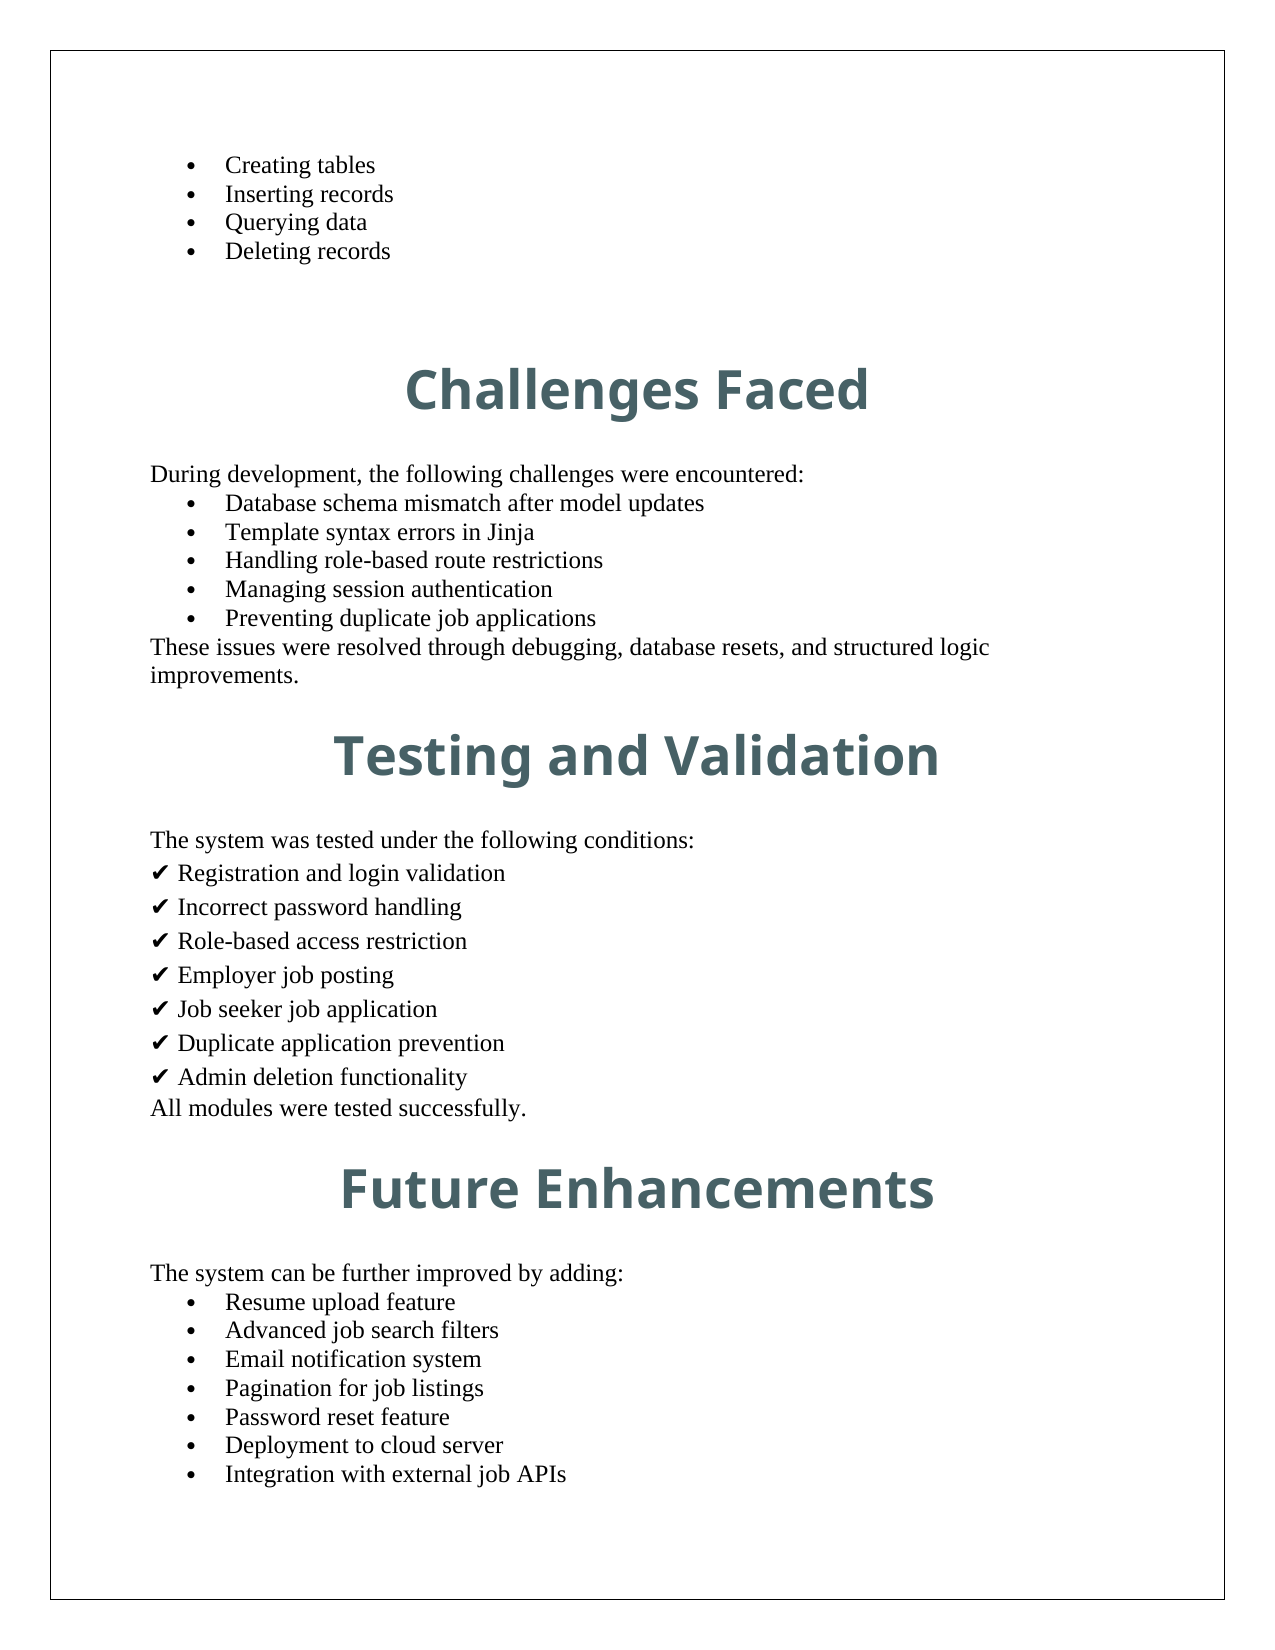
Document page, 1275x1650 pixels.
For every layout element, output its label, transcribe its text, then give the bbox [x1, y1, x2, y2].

list Integration with external job APIs [187, 1459, 1125, 1488]
list Inserting records [187, 179, 1125, 207]
list Handling role-based route restrictions [187, 545, 1125, 574]
list Email notification system [187, 1344, 1125, 1373]
list Pagination for job listings [187, 1373, 1125, 1402]
list Creating tables [187, 150, 1125, 179]
list Template syntax errors in Jinja [187, 517, 1125, 545]
list Deployment to cloud server [187, 1431, 1125, 1459]
list Preventing duplicate job applications [187, 603, 1125, 632]
text The system can be further improved by adding: [150, 1258, 1125, 1287]
subtitle Future Enhancements [150, 1150, 1125, 1224]
subtitle Challenges Faced [150, 351, 1125, 425]
list Deleting records [187, 236, 1125, 265]
text During development, the following challenges were encountered: [150, 459, 1125, 488]
list Password reset feature [187, 1402, 1125, 1431]
text These issues were resolved through debugging, database resets, and structured logic improvements. [150, 632, 1125, 689]
list Querying data [187, 207, 1125, 236]
list Advanced job search filters [187, 1316, 1125, 1344]
list Database schema mismatch after model updates [187, 488, 1125, 517]
text The system was tested under the following conditions: [150, 826, 1125, 854]
list Resume upload feature [187, 1287, 1125, 1316]
subtitle Testing and Validation [150, 718, 1125, 792]
text ✔ Registration and login validation ✔ Incorrect password handling ✔ Role-based access restriction ✔ Employer job posting ✔ Job seeker job application ✔ Duplicate application prevention ✔ Admin deletion functionality [150, 854, 1125, 1093]
list Managing session authentication [187, 574, 1125, 603]
text All modules were tested successfully. [150, 1093, 1125, 1122]
